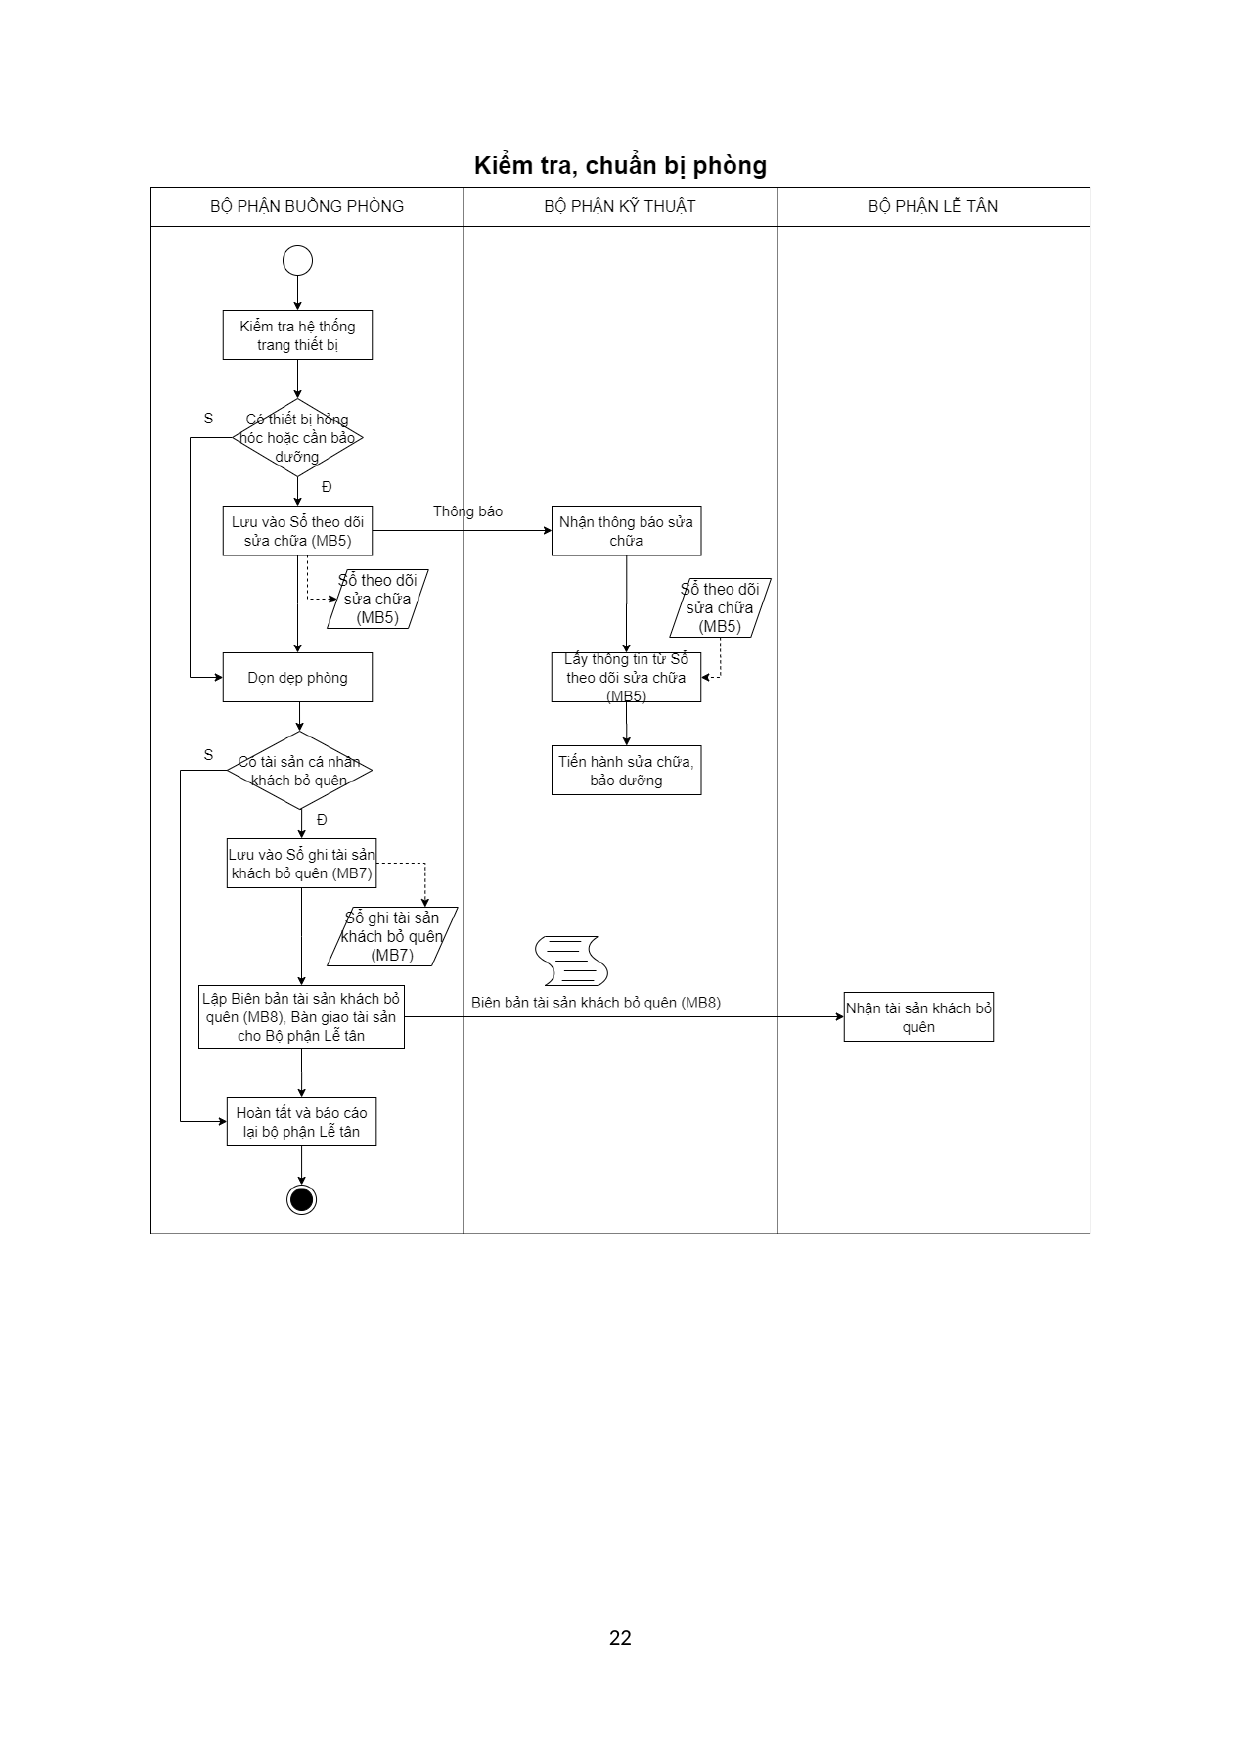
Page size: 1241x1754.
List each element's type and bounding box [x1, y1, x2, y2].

picture [150, 150, 1091, 1234]
